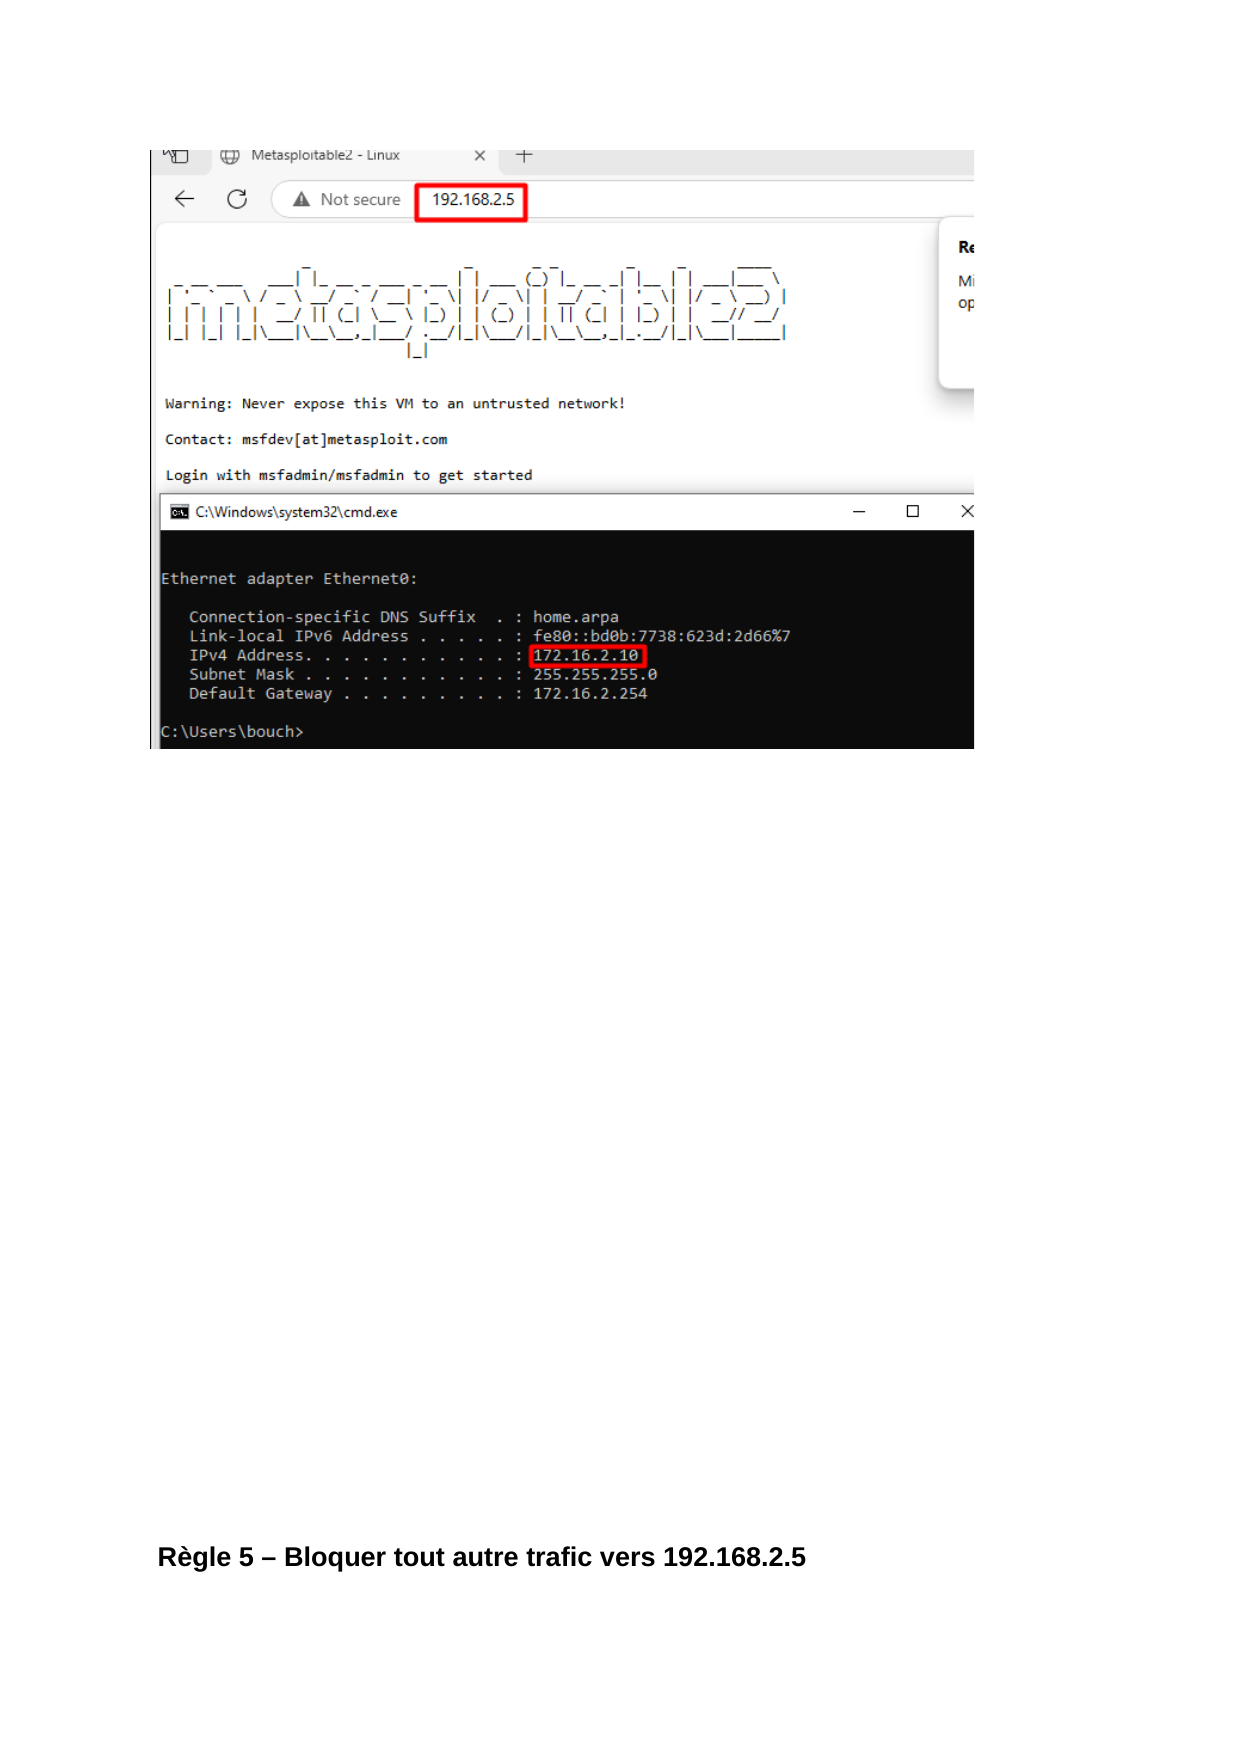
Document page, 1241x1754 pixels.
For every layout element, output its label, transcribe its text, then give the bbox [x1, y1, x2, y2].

picture [150, 150, 975, 749]
subtitle Règle 5 – Bloquer tout autre trafic vers 192.168.2.5 [150, 1541, 1153, 1572]
